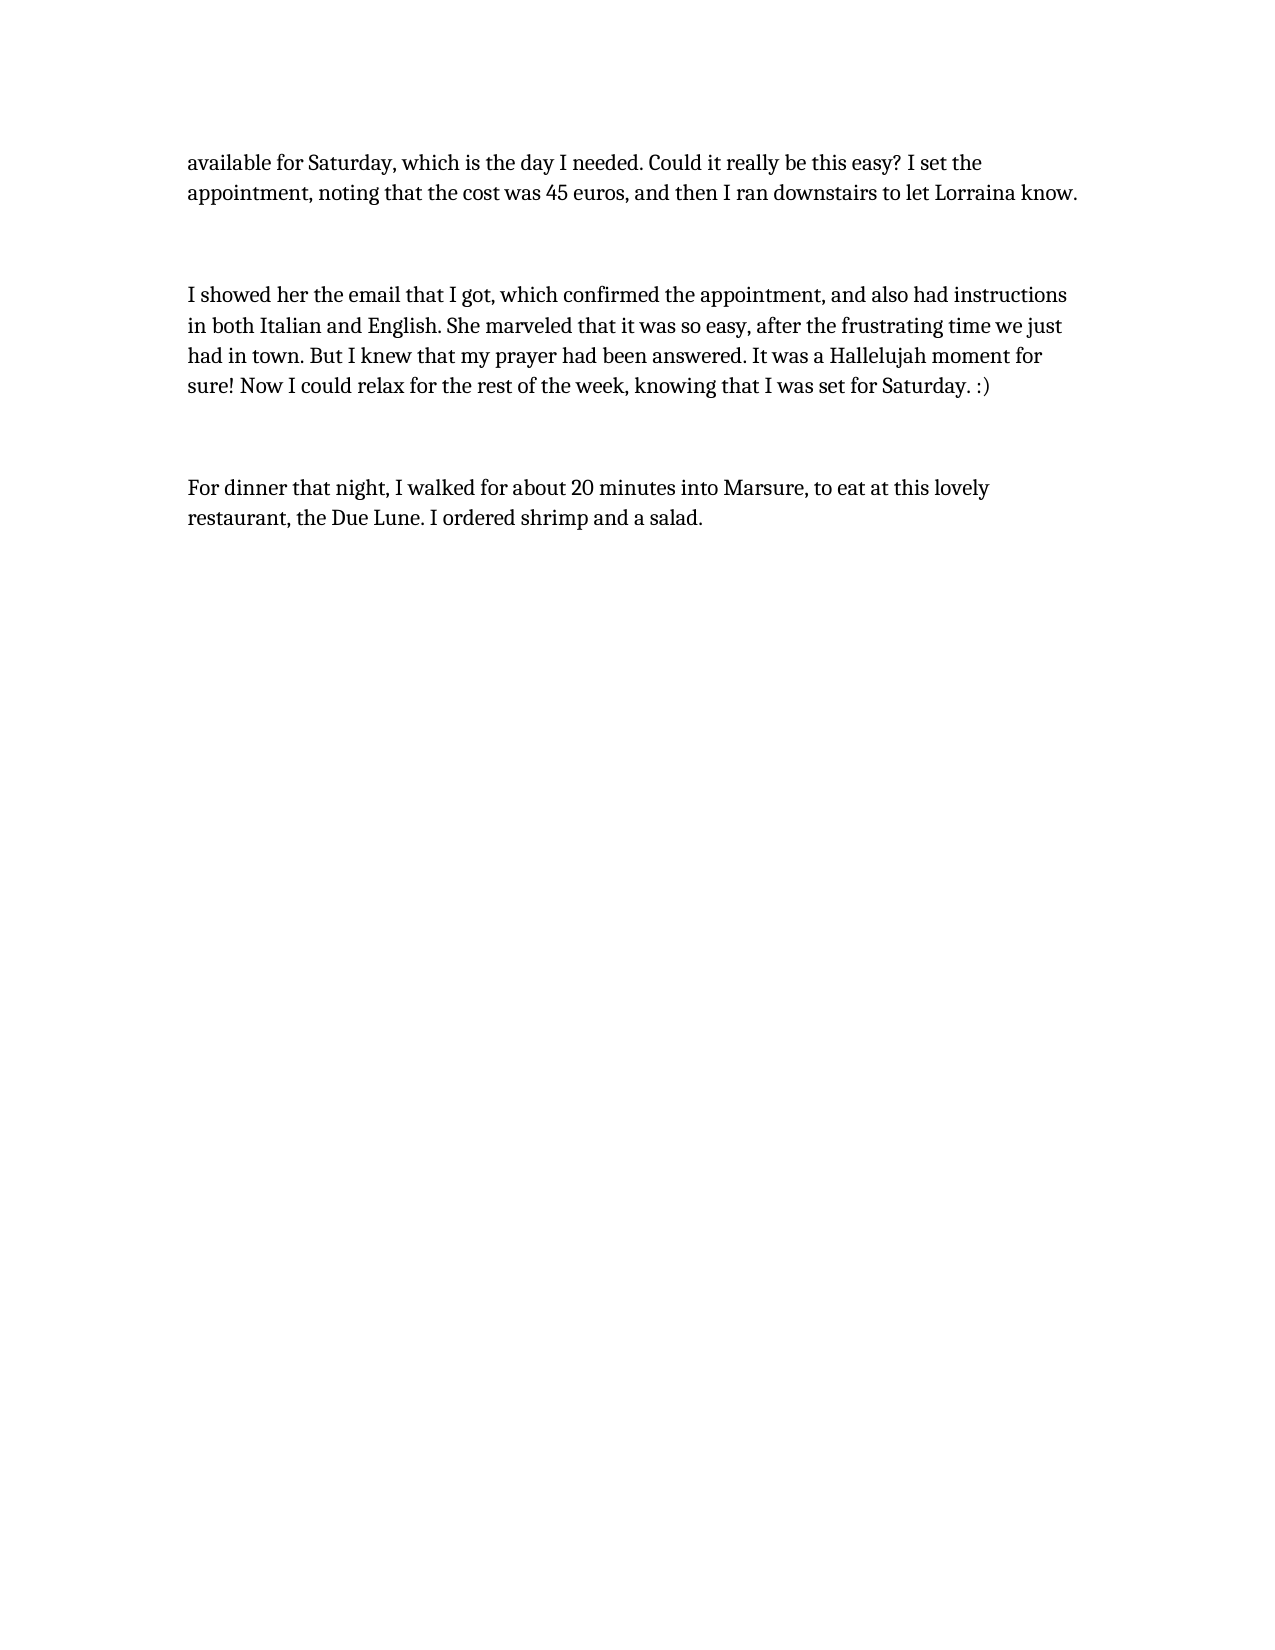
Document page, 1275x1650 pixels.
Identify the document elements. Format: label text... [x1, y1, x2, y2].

text For dinner that night, I walked for about 20 minutes into Marsure, to eat at this lovely restaurant, the Due Lune. I ordered shrimp and a salad. [187, 475, 1087, 532]
text I showed her the email that I got, which confirmed the appointment, and also had instructions in both Italian and English. She marveled that it was so easy, after the frustrating time we just had in town. But I knew that my prayer had been answered. It was a Hallelujah moment for sure! Now I could relax for the rest of the week, knowing that I was set for Saturday. :) [187, 282, 1087, 399]
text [187, 150, 1087, 207]
